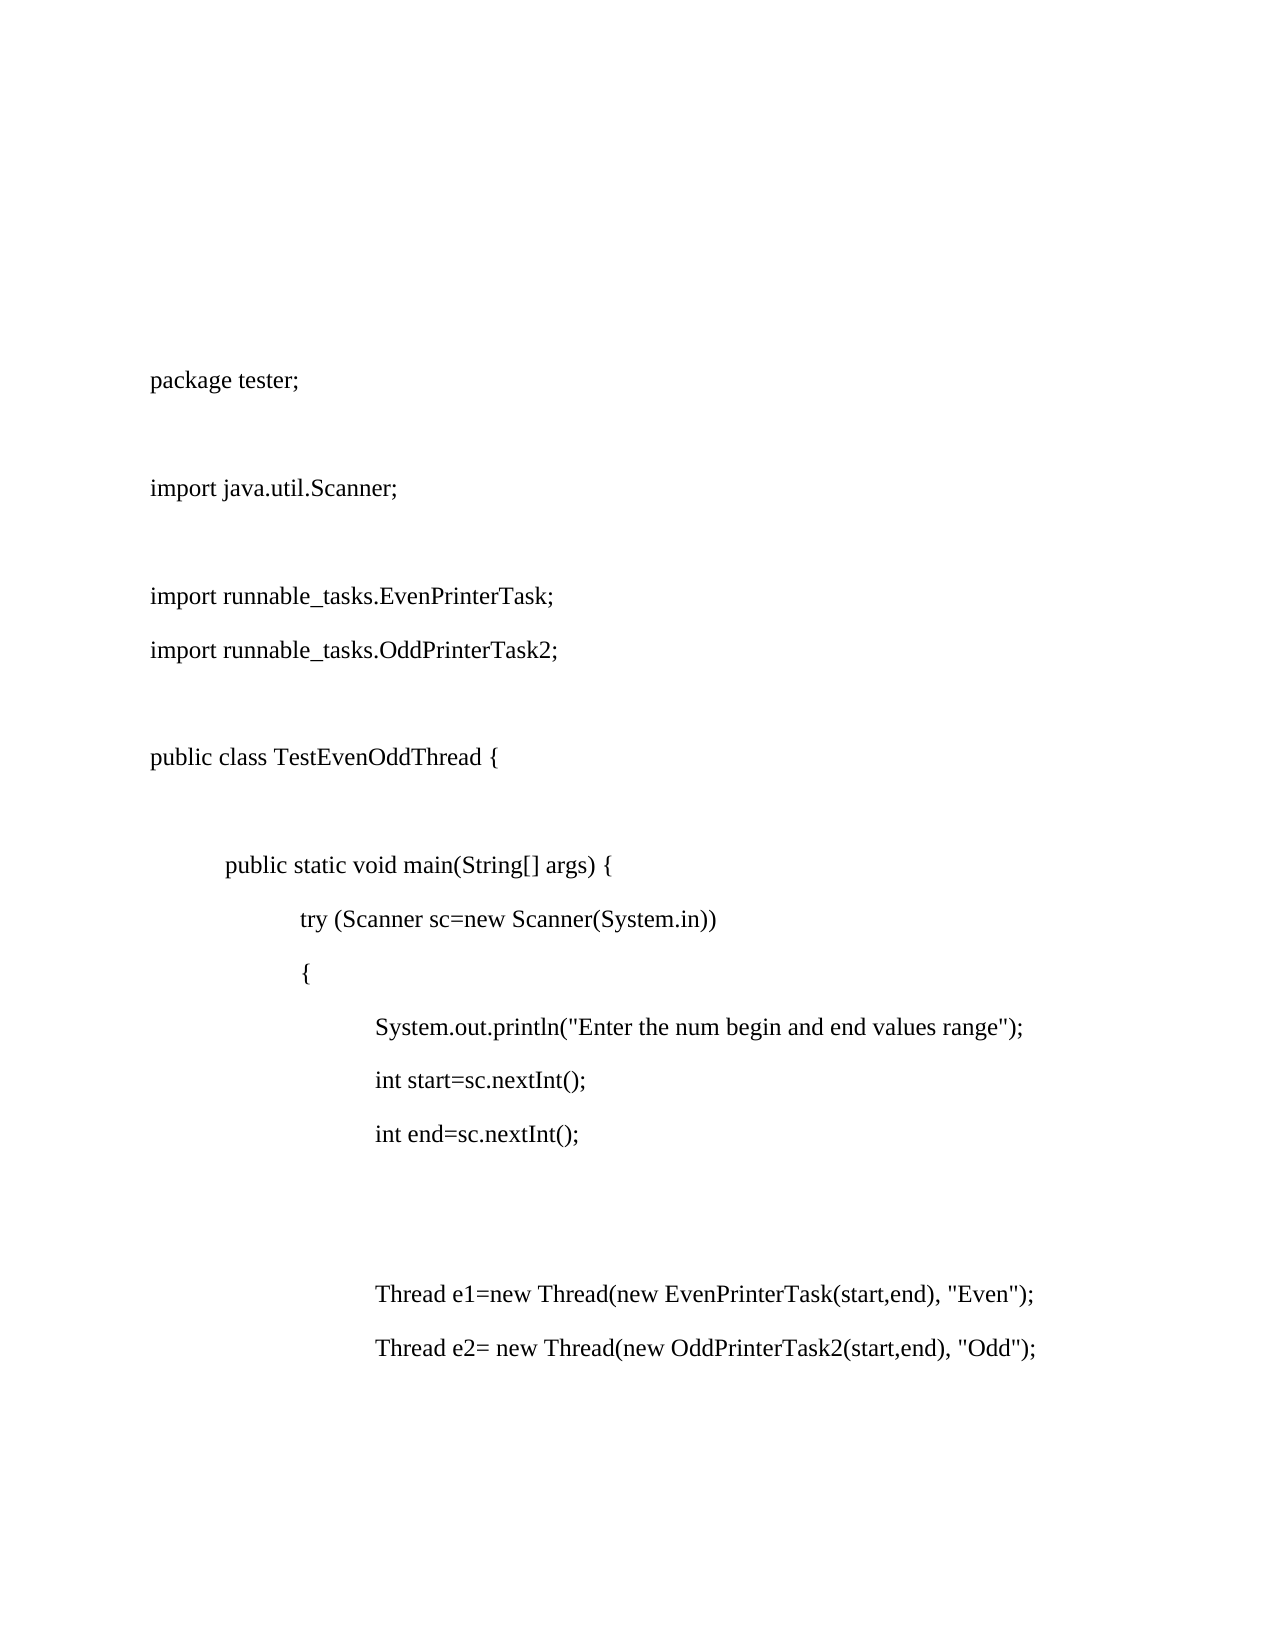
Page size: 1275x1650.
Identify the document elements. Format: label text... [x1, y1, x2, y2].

text { [150, 958, 1125, 987]
text public static void main(String[] args) { [150, 850, 1125, 879]
text System.out.println("Enter the num begin and end values range"); [150, 1012, 1125, 1040]
text import runnable_tasks.EvenPrinterTask; [150, 581, 1125, 609]
text int start=sc.nextInt(); [150, 1066, 1125, 1094]
text Thread e1=new Thread(new EvenPrinterTask(start,end), "Even"); [150, 1279, 1125, 1308]
text try (Scanner sc=new Scanner(System.in)) [150, 904, 1125, 933]
text import java.util.Scanner; [150, 473, 1125, 502]
text import runnable_tasks.OddPrinterTask2; [150, 635, 1125, 663]
text int end=sc.nextInt(); [150, 1119, 1125, 1148]
text public class TestEvenOddThread { [150, 742, 1125, 771]
text Thread e2= new Thread(new OddPrinterTask2(start,end), "Odd"); [150, 1333, 1125, 1362]
text package tester; [150, 365, 1125, 394]
